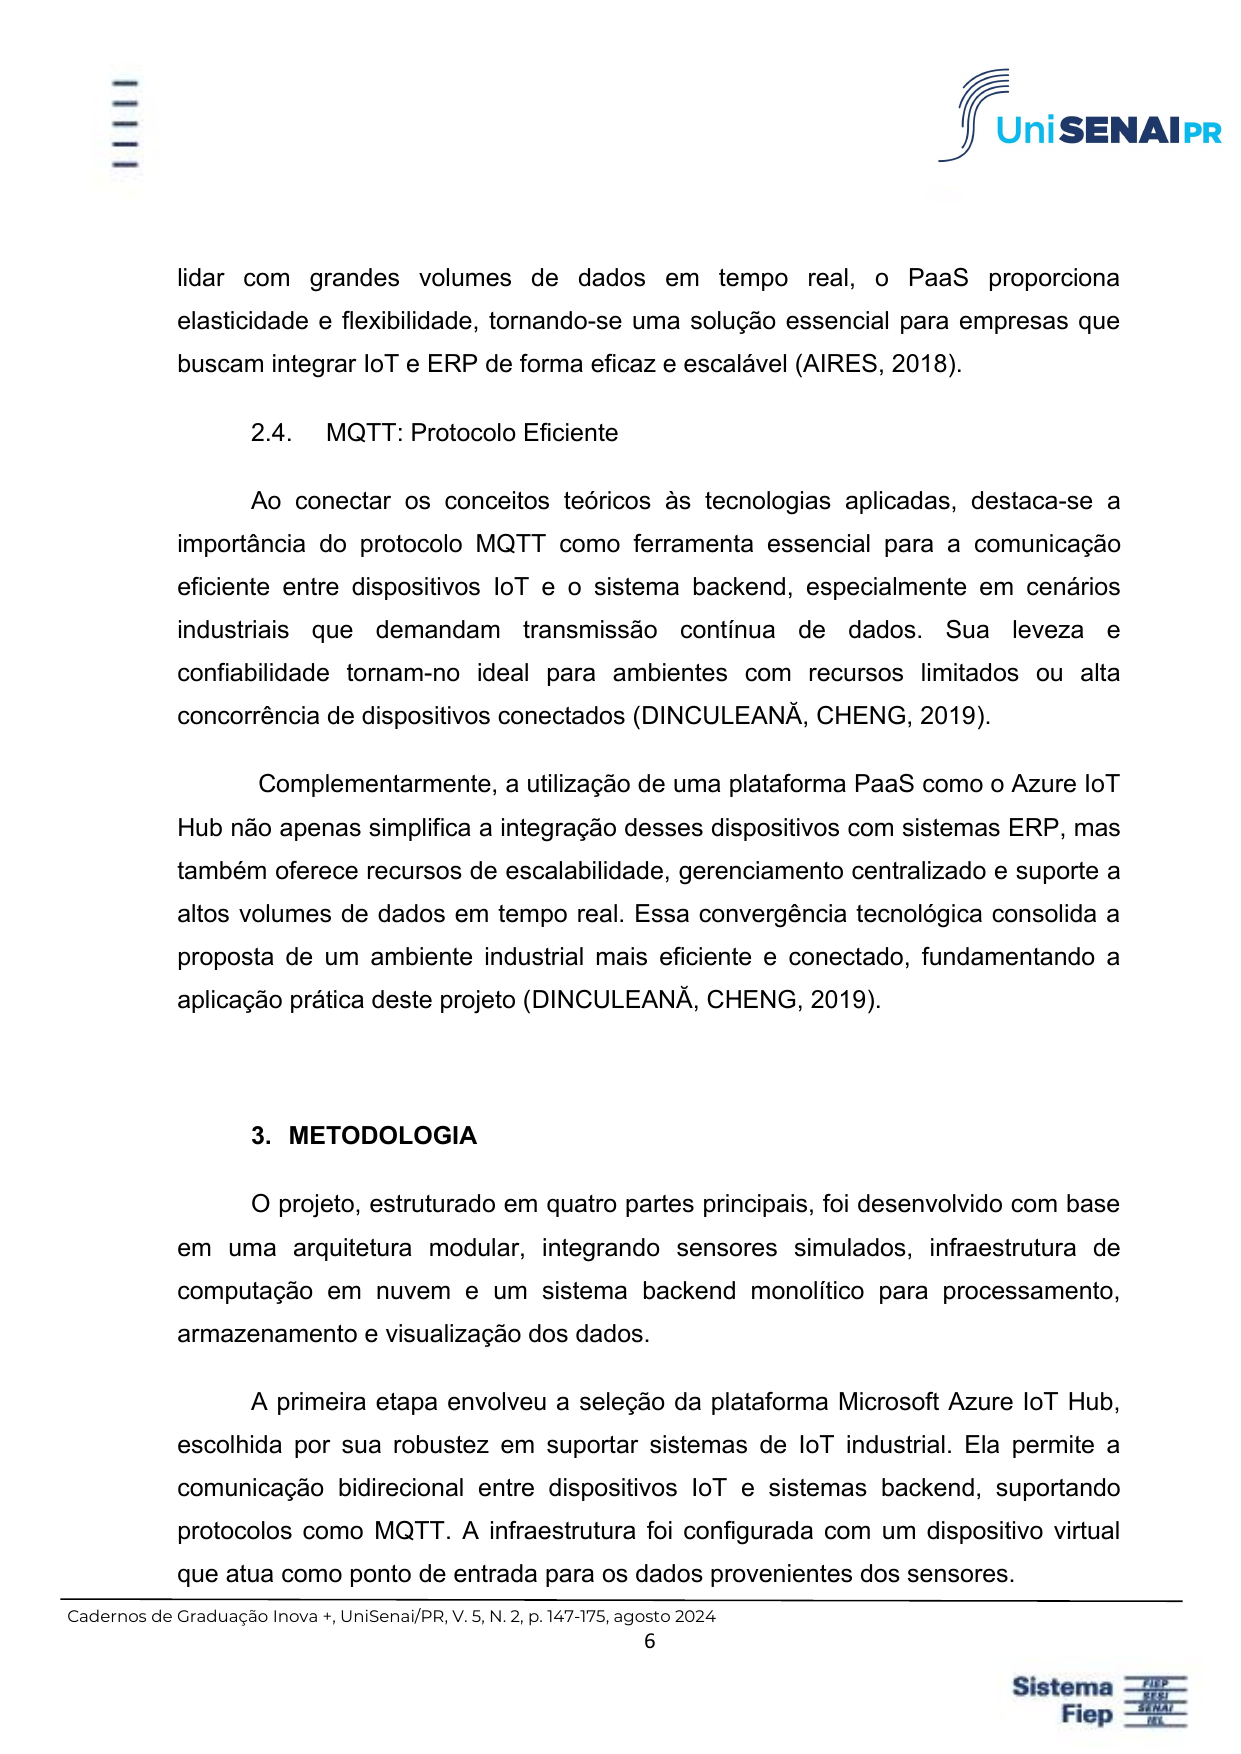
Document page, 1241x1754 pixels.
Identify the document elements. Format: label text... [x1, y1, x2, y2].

picture [27, 0, 1241, 247]
subtitle MQTT: Protocolo Eficiente [251, 418, 1122, 446]
text Ao conectar os conceitos teóricos às tecnologias aplicadas, destaca-se a importância do protocolo MQTT como ferramenta essencial para a comunicação eficiente entre dispositivos IoT e o sistema backend, especialmente em cenários industriais que demandam transmissão contínua de dados. Sua leveza e confiabilidade tornam-no ideal para ambientes com recursos limitados ou alta concorrência de dispositivos conectados (DINCULEANĂ, CHENG, 2019). [177, 486, 1122, 730]
subtitle METODOLOGIA [251, 1121, 1122, 1150]
text A primeira etapa envolveu a seleção da plataforma Microsoft Azure IoT Hub, escolhida por sua robustez em suportar sistemas de IoT industrial. Ela permite a comunicação bidirecional entre dispositivos IoT e sistemas backend, suportando protocolos como MQTT. A infraestrutura foi configurada com um dispositivo virtual que atua como ponto de entrada para os dados provenientes dos sensores. [177, 1387, 1122, 1588]
picture [177, 1599, 1241, 1754]
text O projeto, estruturado em quatro partes principais, foi desenvolvido com base em uma arquitetura modular, integrando sensores simulados, infraestrutura de computação em nuvem e um sistema backend monolítico para processamento, armazenamento e visualização dos dados. [177, 1189, 1122, 1348]
text Complementarmente, a utilização de uma plataforma PaaS como o Azure IoT Hub não apenas simplifica a integração desses dispositivos com sistemas ERP, mas também oferece recursos de escalabilidade, gerenciamento centralizado e suporte a altos volumes de dados em tempo real. Essa convergência tecnológica consolida a proposta de um ambiente industrial mais eficiente e conectado, fundamentando a aplicação prática deste projeto (DINCULEANĂ, CHENG, 2019). [177, 769, 1122, 1014]
